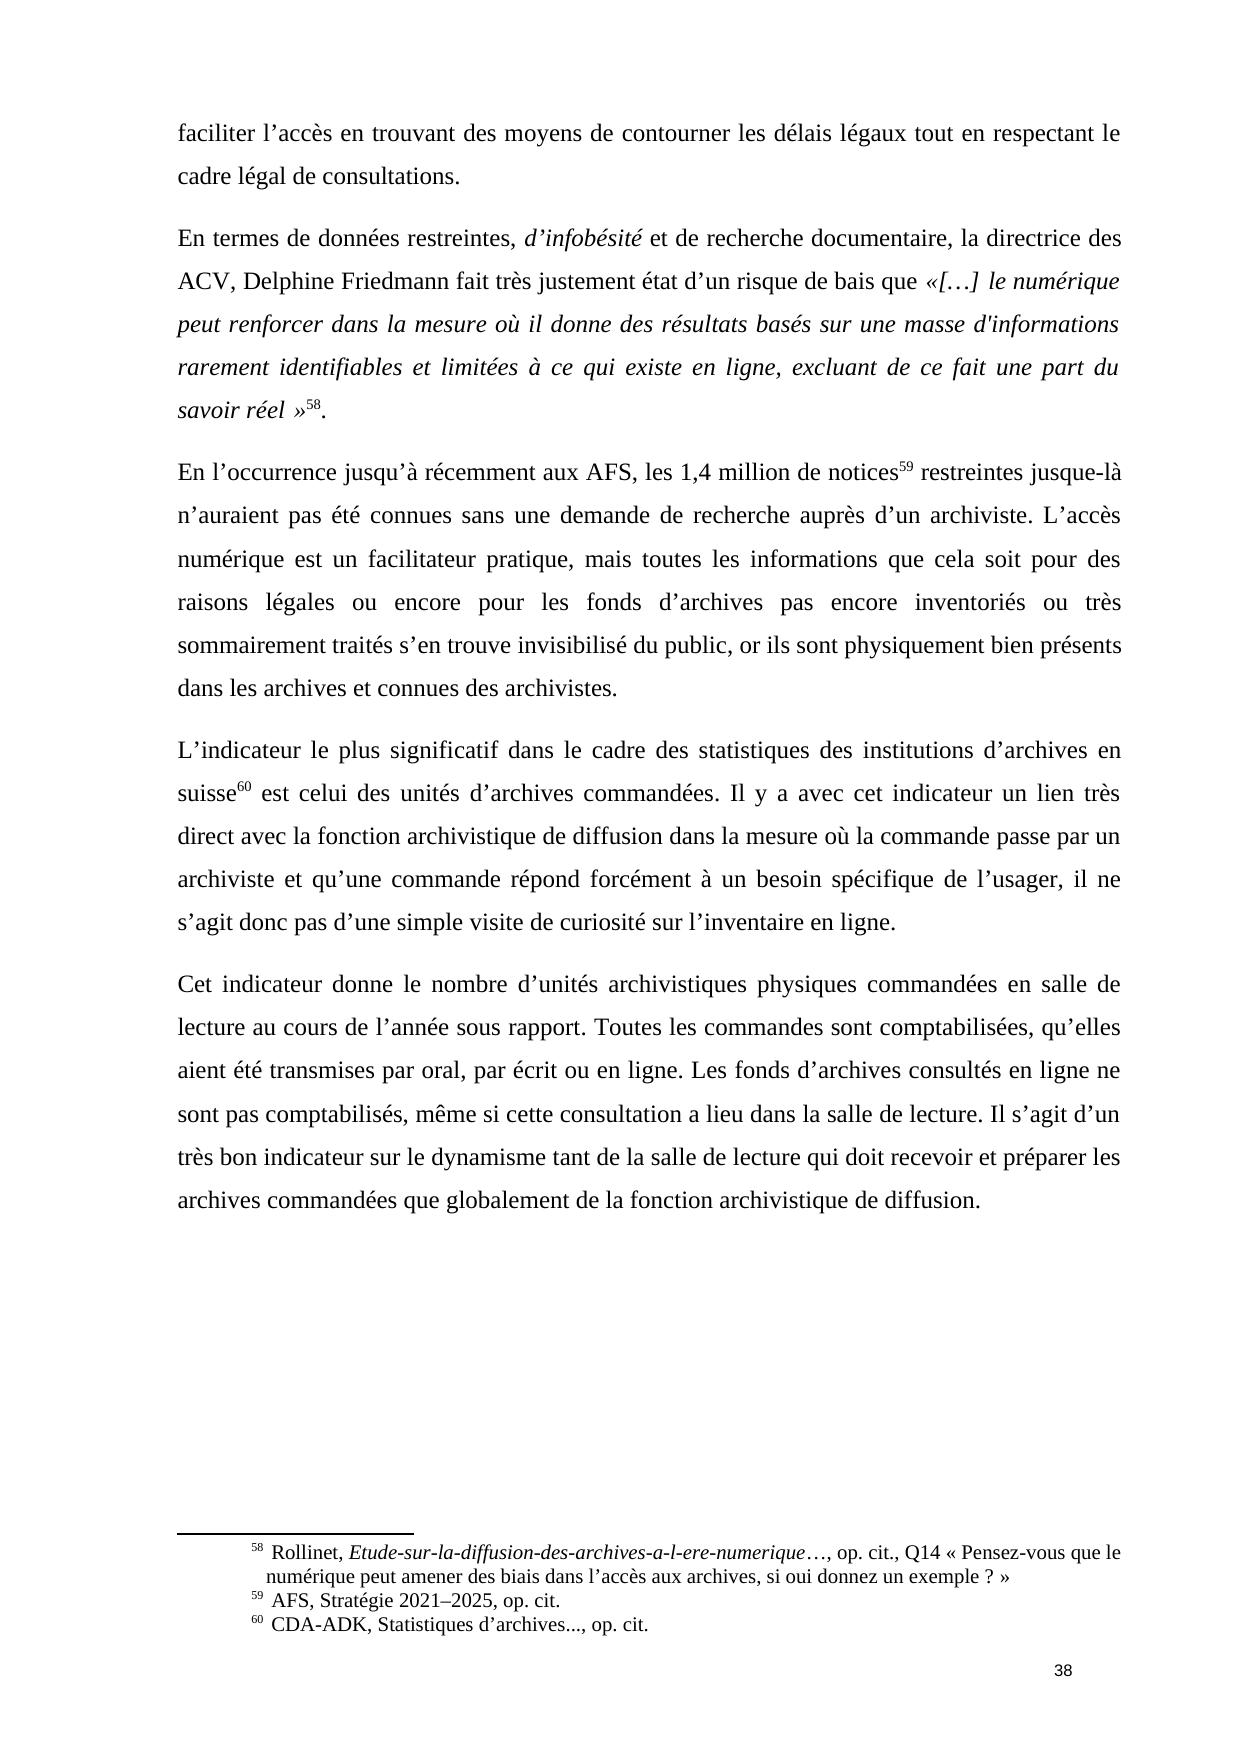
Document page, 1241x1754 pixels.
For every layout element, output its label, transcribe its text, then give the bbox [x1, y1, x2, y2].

text Cet indicateur donne le nombre d’unités archivistiques physiques commandées en salle de lecture au cours de l’année sous rapport. Toutes les commandes sont comptabilisées, qu’elles aient été transmises par oral, par écrit ou en ligne. Les fonds d’archives consultés en ligne ne sont pas comptabilisés, même si cette consultation a lieu dans la salle de lecture. Il s’agit d’un très bon indicateur sur le dynamisme tant de la salle de lecture qui doit recevoir et préparer les archives commandées que globalement de la fonction archivistique de diffusion. [177, 969, 1122, 1214]
text En l’occurrence jusqu’à récemment aux AFS, les 1,4 million de notices restreintes jusque-là n’auraient pas été connues sans une demande de recherche auprès d’un archiviste. L’accès numérique est un facilitateur pratique, mais toutes les informations que cela soit pour des raisons légales ou encore pour les fonds d’archives pas encore inventoriés ou très sommairement traités s’en trouve invisibilisé du public, or ils sont physiquement bien présents dans les archives et connues des archivistes. [177, 457, 1122, 702]
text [177, 118, 1122, 190]
text L’indicateur le plus significatif dans le cadre des statistiques des institutions d’archives en suisse est celui des unités d’archives commandées. Il y a avec cet indicateur un lien très direct avec la fonction archivistique de diffusion dans la mesure où la commande passe par un archiviste et qu’une commande répond forcément à un besoin spécifique de l’usager, il ne s’agit donc pas d’une simple visite de curiosité sur l’inventaire en ligne. [177, 735, 1122, 936]
text En termes de données restreintes, d’infobésité et de recherche documentaire, la directrice des ACV, Delphine Friedmann fait très justement état d’un risque de bais que «[…] le numérique peut renforcer dans la mesure où il donne des résultats basés sur une masse d'informations rarement identifiables et limitées à ce qui existe en ligne, excluant de ce fait une part du savoir réel ». [177, 223, 1122, 424]
